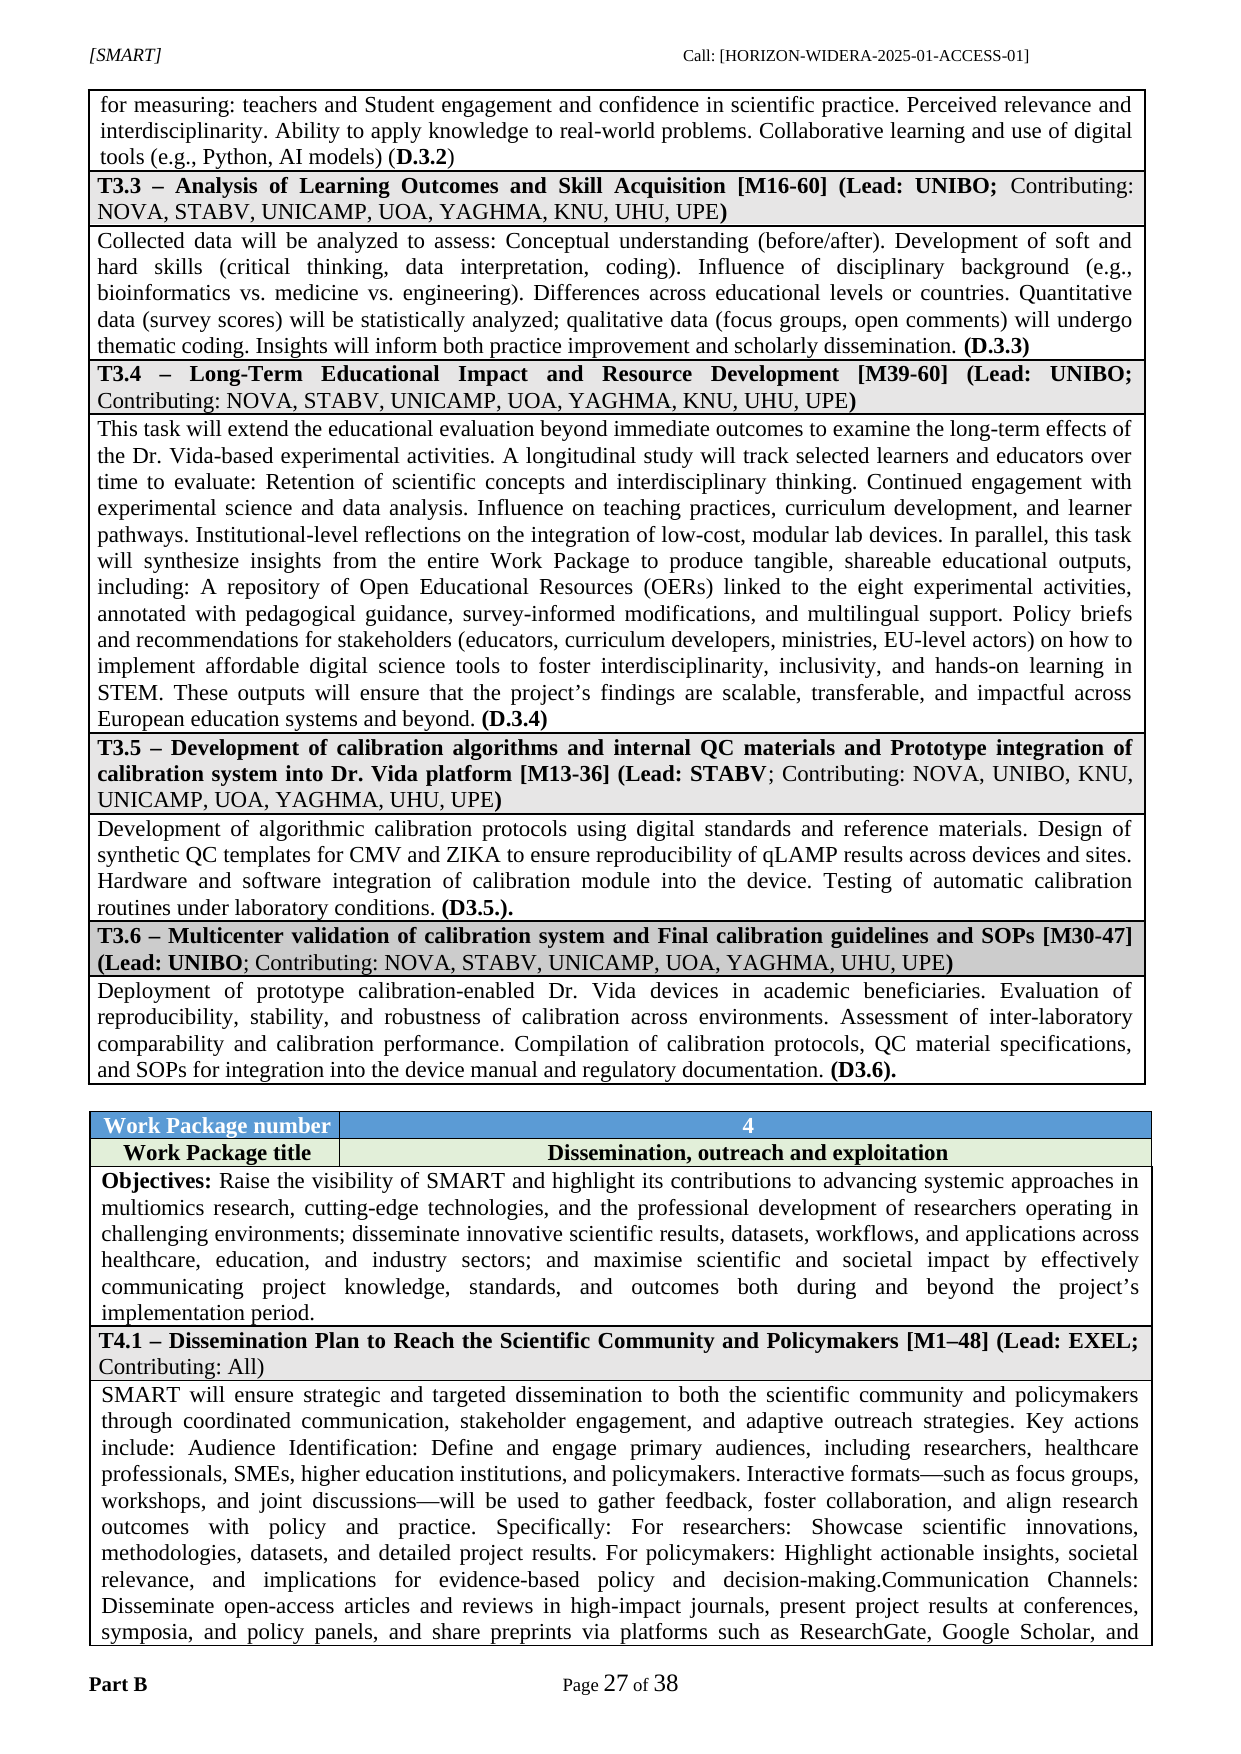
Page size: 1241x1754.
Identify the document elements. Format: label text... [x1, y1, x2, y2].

table_cell Work Package title [91, 1139, 339, 1166]
table_cell Dissemination, outreach and exploitation [340, 1139, 1151, 1166]
table_header 4 [340, 1112, 1151, 1138]
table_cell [91, 1381, 1151, 1645]
table_cell Objectives: Raise the visibility of SMART and highlight its contributions to advancing systemic approaches in multiomics research, cutting-edge technologies, and the professional development of researchers operating in challenging environments; disseminate innovative scientific results, datasets, workflows, and applications across healthcare, education, and industry sectors; and maximise scientific and societal impact by effectively communicating project knowledge, standards, and outcomes both during and beyond the project’s implementation period. [91, 1167, 1151, 1325]
table_header Work Package number [91, 1112, 339, 1138]
table_cell T4.1 – Dissemination Plan to Reach the Scientific Community and Policymakers [M1–48] (Lead: EXEL; Contributing: All) [91, 1327, 1151, 1380]
